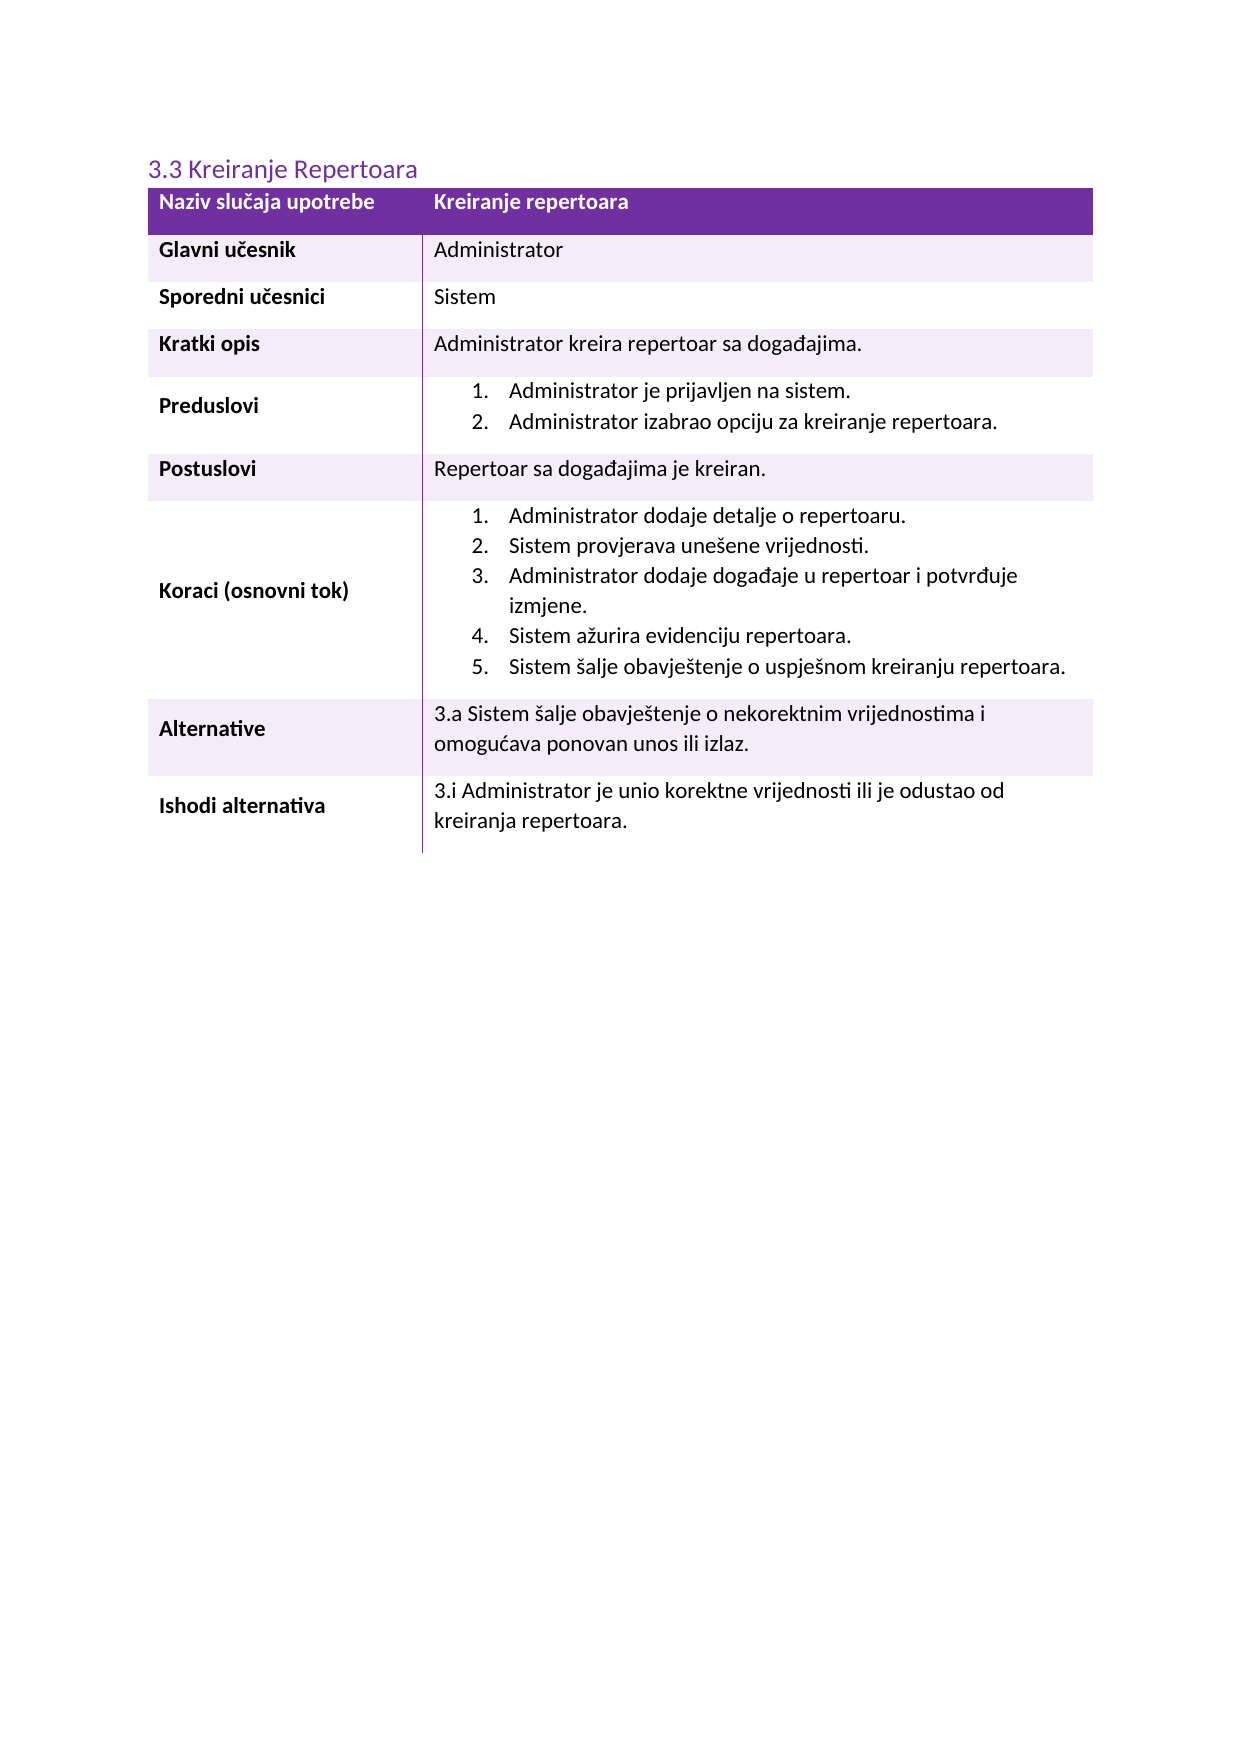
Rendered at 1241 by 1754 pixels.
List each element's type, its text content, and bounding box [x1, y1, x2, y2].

subtitle 3.3 Kreiranje Repertoara [148, 152, 1093, 185]
table_cell 3.a Sistem šalje obavještenje o nekorektnim vrijednostima i omogućava ponovan unos ili izlaz. [423, 699, 1093, 776]
table_cell Administrator dodaje detalje o repertoaru. Sistem provjerava unešene vrijednosti. Administrator dodaje događaje u repertoar i potvrđuje izmjene. Sistem ažurira evidenciju repertoara. Sistem šalje obavještenje o uspješnom kreiranju repertoara. [423, 501, 1093, 699]
table_cell Administrator je prijavljen na sistem. Administrator izabrao opciju za kreiranje repertoara. [423, 377, 1093, 453]
table_cell Kratki opis [148, 329, 422, 377]
table_cell Sporedni učesnici [148, 282, 422, 329]
table_cell Repertoar sa događajima je kreiran. [423, 454, 1093, 501]
table_header Naziv slučaja upotrebe [148, 188, 423, 235]
table_header Kreiranje repertoara [423, 188, 1093, 235]
table_cell Sistem [423, 282, 1093, 329]
table_cell Alternative [148, 699, 422, 776]
table_cell Glavni učesnik [148, 235, 422, 282]
table_cell Koraci (osnovni tok) [148, 501, 422, 699]
table_cell 3.i Administrator je unio korektne vrijednosti ili je odustao od kreiranja repertoara. [423, 776, 1093, 853]
table_cell Postuslovi [148, 454, 422, 501]
table_cell Administrator [423, 235, 1093, 282]
table_cell Ishodi alternativa [148, 776, 422, 853]
table_cell Preduslovi [148, 377, 422, 453]
table_cell Administrator kreira repertoar sa događajima. [423, 329, 1093, 377]
